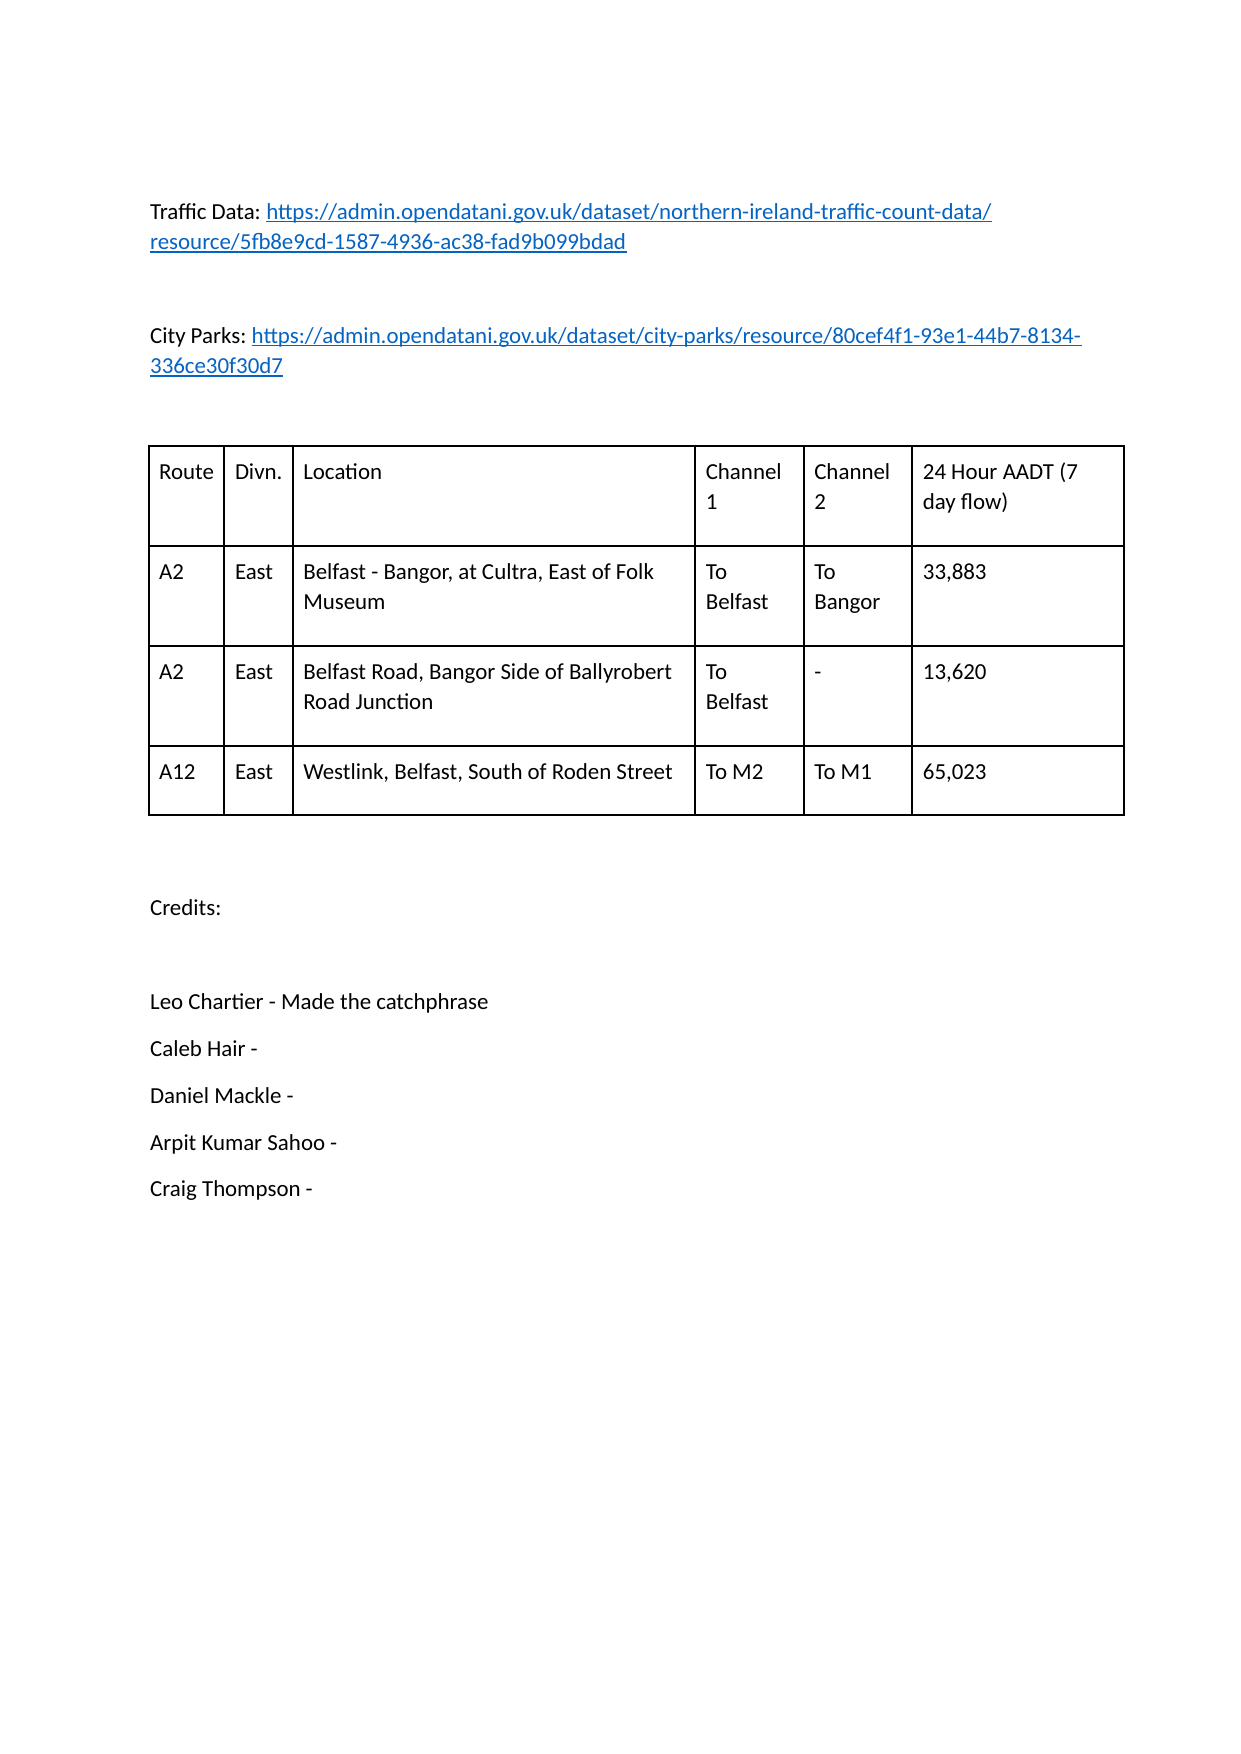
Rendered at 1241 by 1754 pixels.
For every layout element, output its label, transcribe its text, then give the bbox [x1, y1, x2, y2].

table_header Route [150, 447, 223, 545]
table_cell To Bangor [805, 547, 911, 644]
table_cell A12 [150, 747, 223, 814]
table_cell East [225, 747, 292, 814]
text City Parks: https://admin.opendatani.gov.uk/dataset/city-parks/resource/80cef4f1-93e1-44b7-8134-336ce30f30d7 [150, 321, 1090, 379]
text Arpit Kumar Sahoo - [150, 1128, 1090, 1156]
text Caleb Hair - [150, 1034, 1090, 1062]
table_cell East [225, 647, 292, 744]
table_cell A2 [150, 547, 223, 644]
table_cell - [805, 647, 911, 744]
table_cell To M2 [696, 747, 803, 814]
table_header Channel 2 [805, 447, 911, 545]
table_cell 65,023 [913, 747, 1123, 814]
text Daniel Mackle - [150, 1081, 1090, 1109]
text Credits: [150, 893, 1090, 921]
text Craig Thompson - [150, 1174, 1090, 1203]
table_cell 33,883 [913, 547, 1123, 644]
table_header Channel 1 [696, 447, 803, 545]
table_header 24 Hour AADT (7 day flow) [913, 447, 1123, 545]
table_header Location [294, 447, 694, 545]
table_header Divn. [225, 447, 292, 545]
table_cell A2 [150, 647, 223, 744]
table_cell To M1 [805, 747, 911, 814]
table_cell Westlink, Belfast, South of Roden Street [294, 747, 694, 814]
table_cell East [225, 547, 292, 644]
text Traffic Data: https://admin.opendatani.gov.uk/dataset/northern-ireland-traffic-count-data/resource/5fb8e9cd-1587-4936-ac38-fad9b099bdad [150, 197, 1090, 255]
table_cell To Belfast [696, 647, 803, 744]
text Leo Chartier - Made the catchphrase [150, 987, 1090, 1015]
table_cell To Belfast [696, 547, 803, 644]
table_cell Belfast - Bangor, at Cultra, East of Folk Museum [294, 547, 694, 644]
table_cell Belfast Road, Bangor Side of Ballyrobert Road Junction [294, 647, 694, 744]
table_cell 13,620 [913, 647, 1123, 744]
